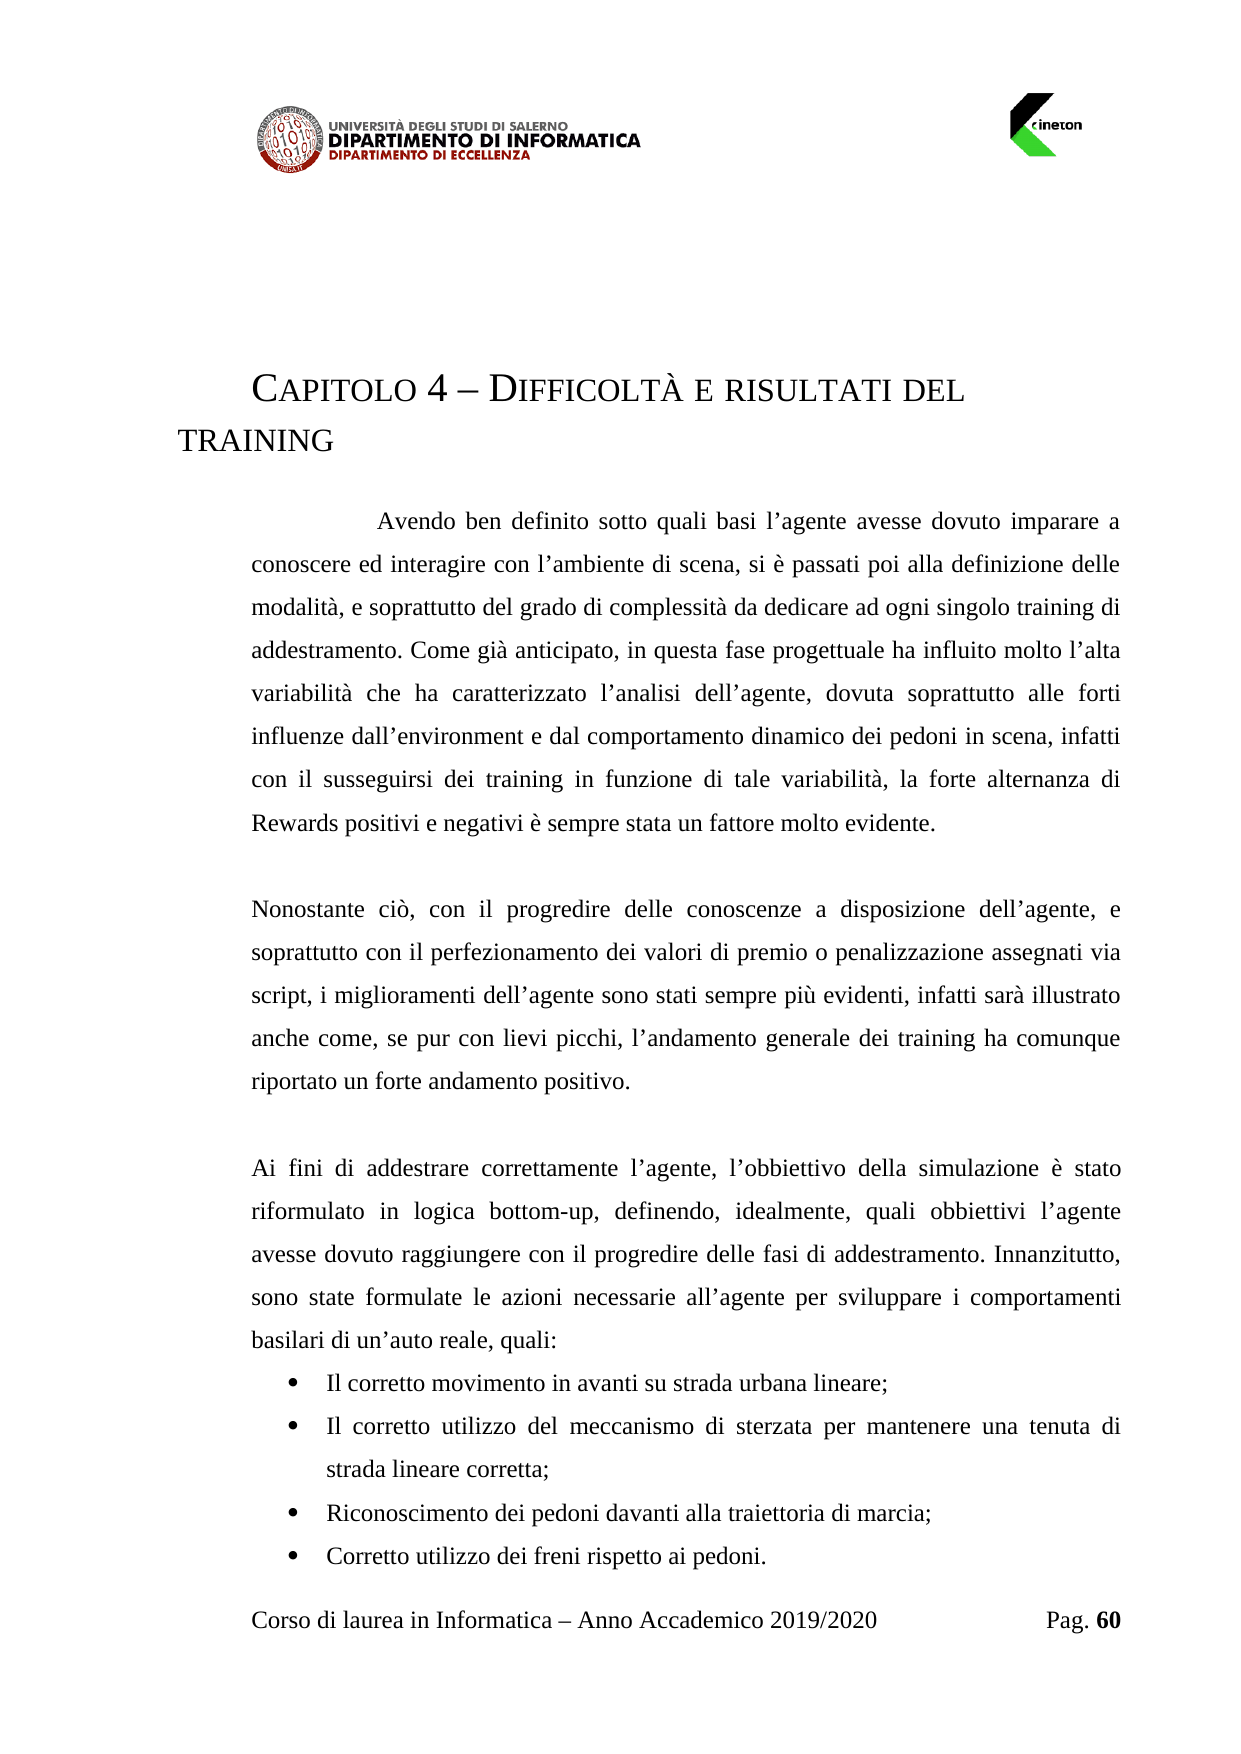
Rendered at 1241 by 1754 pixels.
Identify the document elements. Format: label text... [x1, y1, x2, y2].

text Nonostante ciò, con il progredire delle conoscenze a disposizione dell’agente, e soprattutto con il perfezionamento dei valori di premio o penalizzazione assegnati via script, i miglioramenti dell’agente sono stati sempre più evidenti, infatti sarà illustrato anche come, se pur con lievi picchi, l’andamento generale dei training ha comunque riportato un forte andamento positivo. [251, 894, 1122, 1095]
picture [251, 102, 645, 177]
list Corretto utilizzo dei freni rispetto ai pedoni. [288, 1541, 1122, 1569]
list Riconoscimento dei pedoni davanti alla traiettoria di marcia; [288, 1498, 1122, 1526]
picture [987, 73, 1102, 177]
list Il corretto utilizzo del meccanismo di sterzata per mantenere una tenuta di strada lineare corretta; [288, 1411, 1122, 1483]
text Ai fini di addestrare correttamente l’agente, l’obbiettivo della simulazione è stato riformulato in logica bottom-up, definendo, idealmente, quali obbiettivi l’agente avesse dovuto raggiungere con il progredire delle fasi di addestramento. Innanzitutto, sono state formulate le azioni necessarie all’agente per sviluppare i comportamenti basilari di un’auto reale, quali: [251, 1153, 1122, 1354]
list Il corretto movimento in avanti su strada urbana lineare; [288, 1368, 1122, 1397]
text Capitolo 4 – Difficoltà e risultati del training [177, 363, 1122, 460]
text Avendo ben definito sotto quali basi l’agente avesse dovuto imparare a conoscere ed interagire con l’ambiente di scena, si è passati poi alla definizione delle modalità, e soprattutto del grado di complessità da dedicare ad ogni singolo training di addestramento. Come già anticipato, in questa fase progettuale ha influito molto l’alta variabilità che ha caratterizzato l’analisi dell’agente, dovuta soprattutto alle forti influenze dall’environment e dal comportamento dinamico dei pedoni in scena, infatti con il susseguirsi dei training in funzione di tale variabilità, la forte alternanza di Rewards positivi e negativi è sempre stata un fattore molto evidente. [251, 506, 1122, 836]
